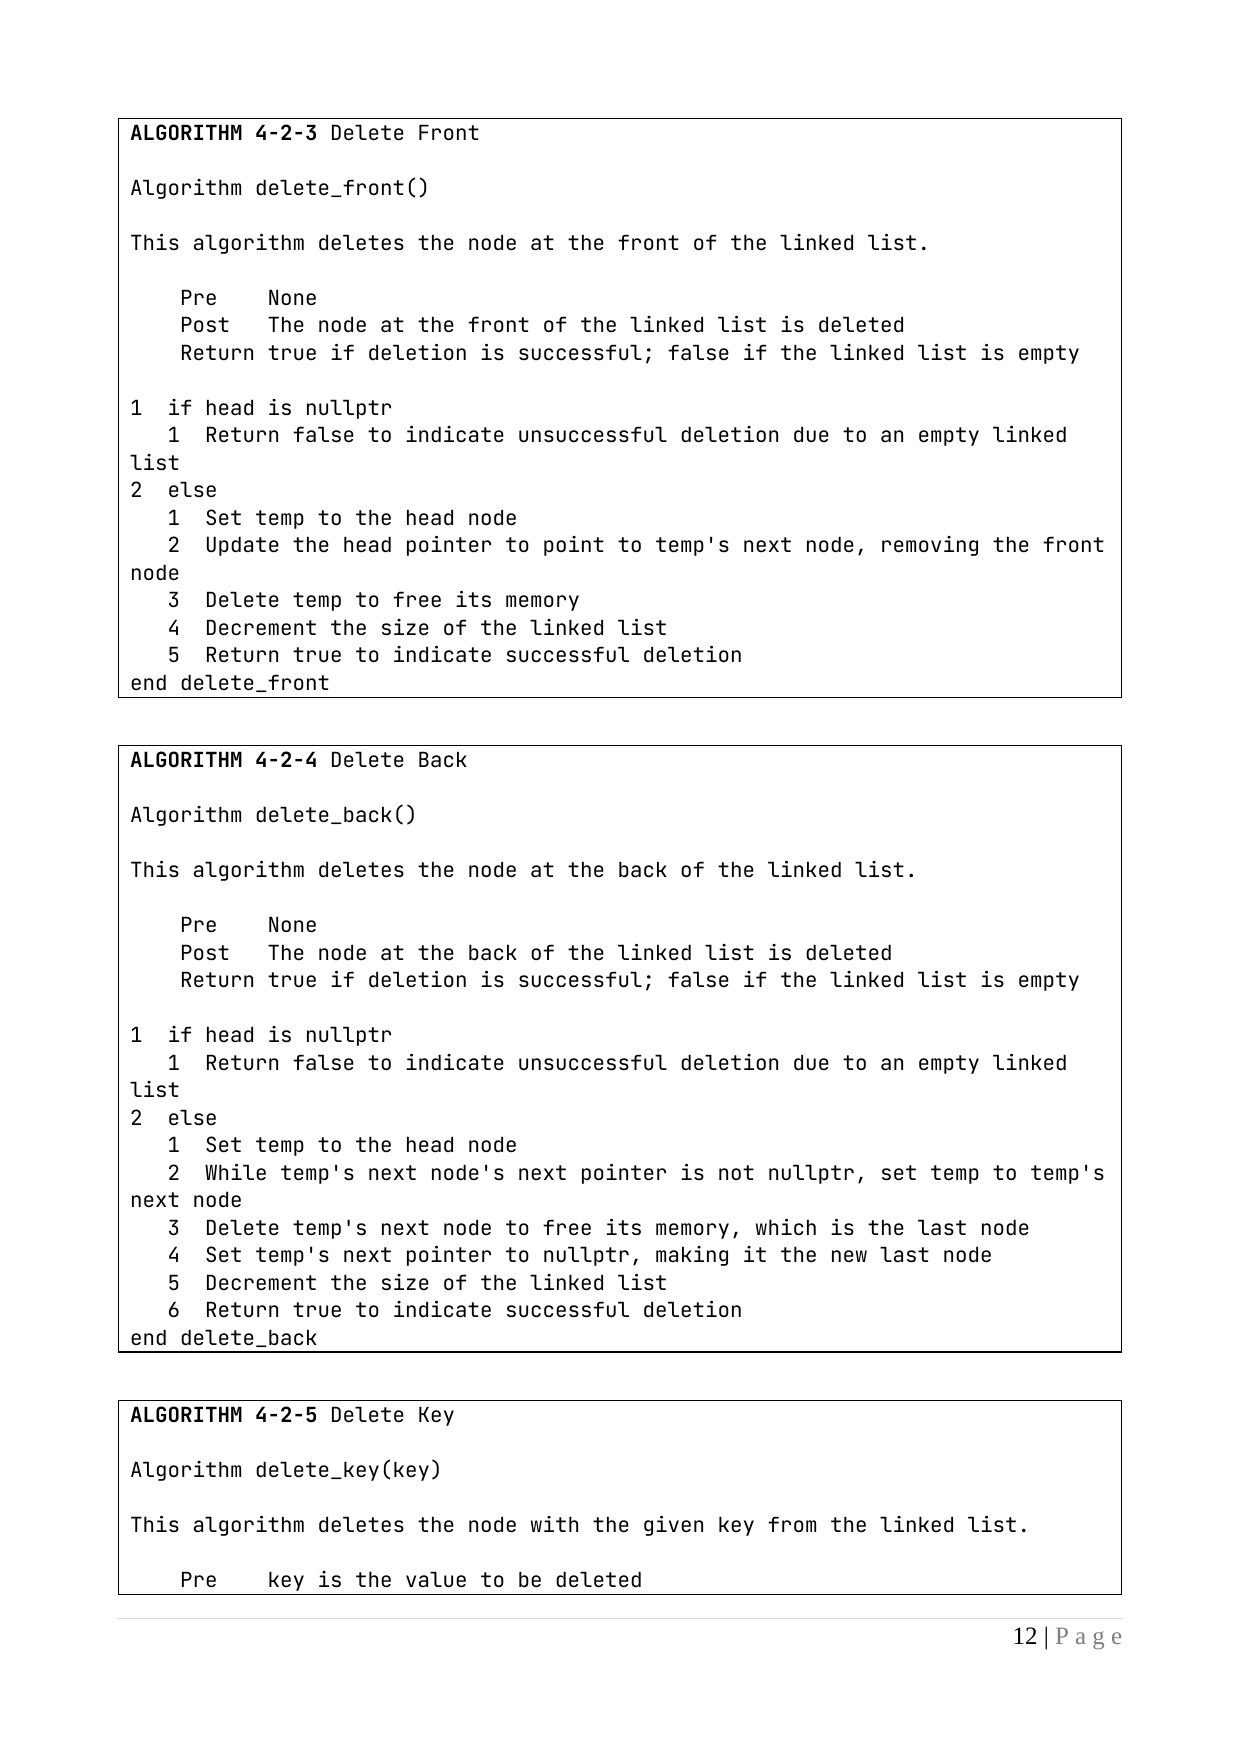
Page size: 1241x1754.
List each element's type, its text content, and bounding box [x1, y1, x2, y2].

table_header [119, 1401, 1121, 1594]
table_header ALGORITHM 4-2-3 Delete Front Algorithm delete_front() This algorithm deletes the node at the front of the linked list. Pre None Post The node at the front of the linked list is deleted Return true if deletion is successful; false if the linked list is empty 1 if head is nullptr 1 Return false to indicate unsuccessful deletion due to an empty linked list 2 else 1 Set temp to the head node 2 Update the head pointer to point to temp's next node, removing the front node 3 Delete temp to free its memory 4 Decrement the size of the linked list 5 Return true to indicate successful deletion end delete_front [119, 119, 1121, 697]
table_header ALGORITHM 4-2-4 Delete Back Algorithm delete_back() This algorithm deletes the node at the back of the linked list. Pre None Post The node at the back of the linked list is deleted Return true if deletion is successful; false if the linked list is empty 1 if head is nullptr 1 Return false to indicate unsuccessful deletion due to an empty linked list 2 else 1 Set temp to the head node 2 While temp's next node's next pointer is not nullptr, set temp to temp's next node 3 Delete temp's next node to free its memory, which is the last node 4 Set temp's next pointer to nullptr, making it the new last node 5 Decrement the size of the linked list 6 Return true to indicate successful deletion end delete_back [119, 746, 1121, 1351]
